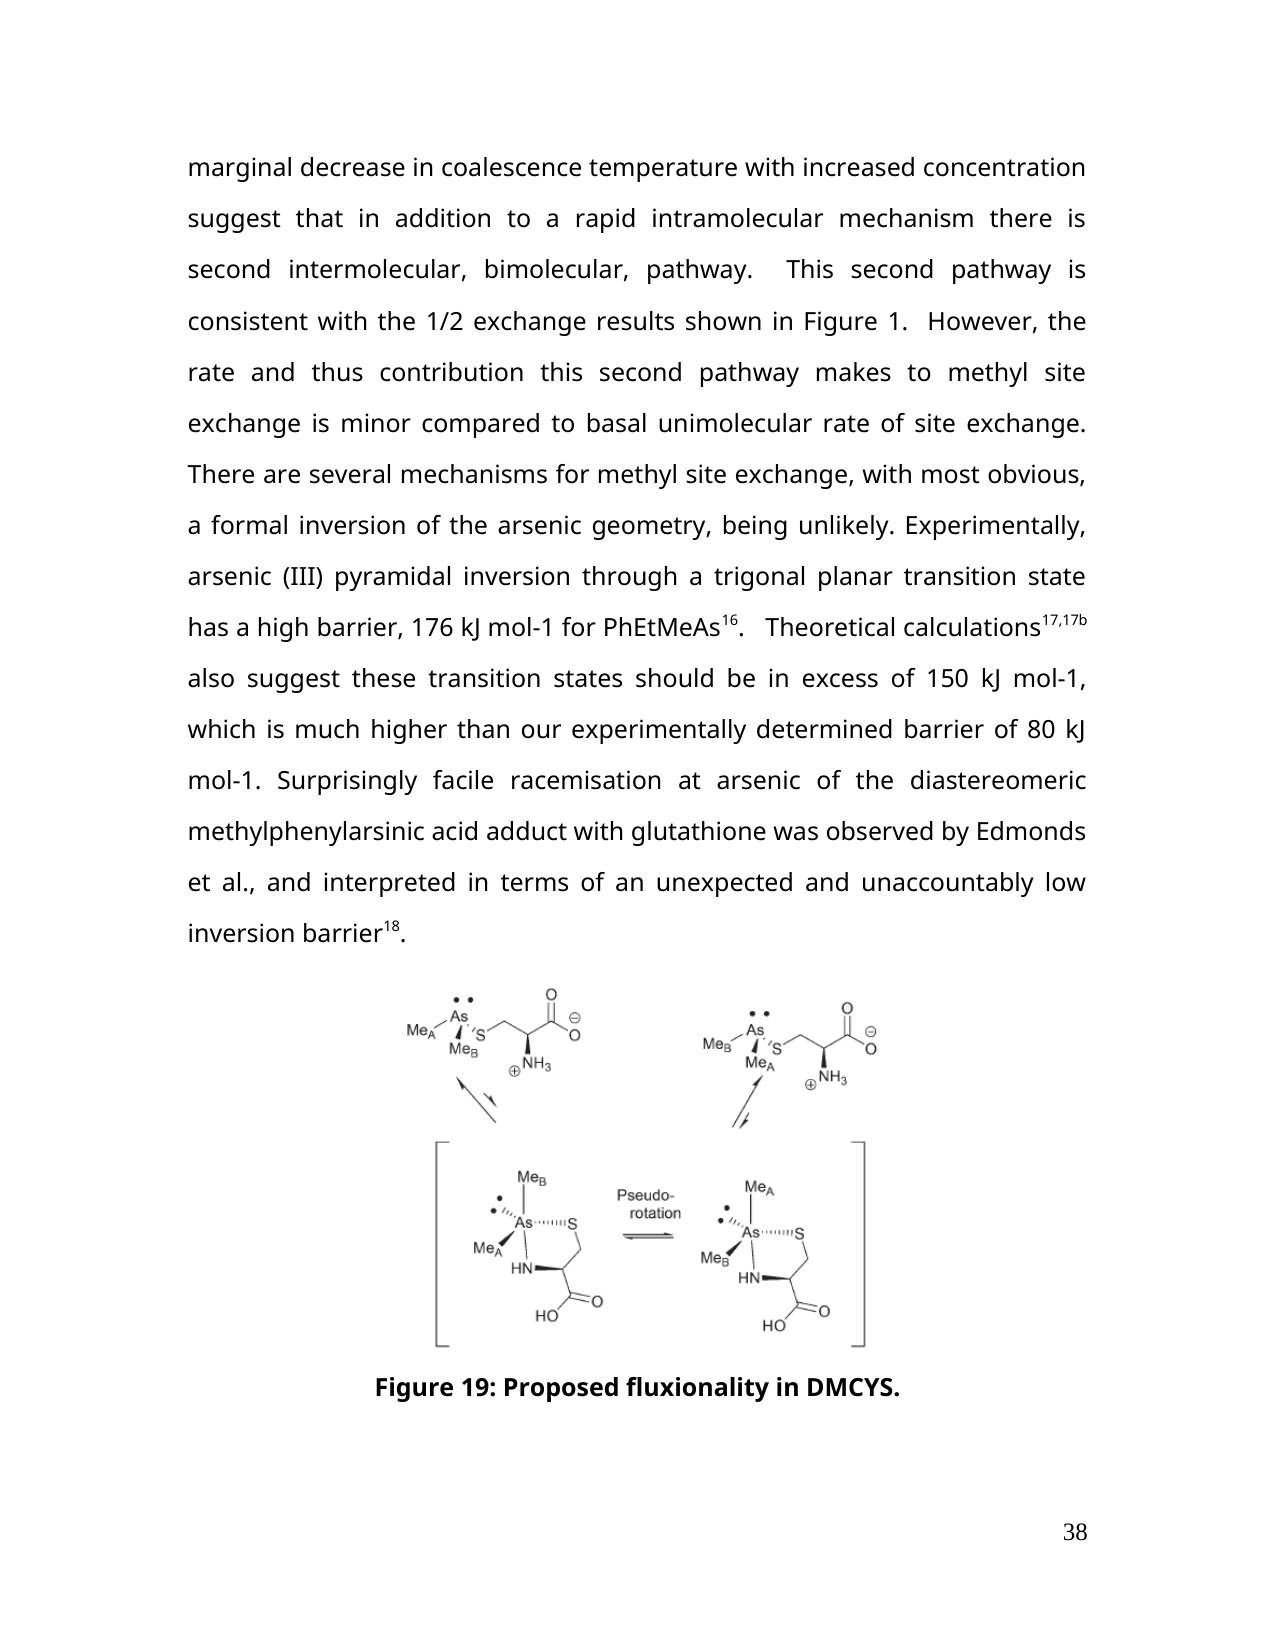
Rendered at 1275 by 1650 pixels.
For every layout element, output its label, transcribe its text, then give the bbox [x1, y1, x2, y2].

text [187, 150, 1087, 950]
text Figure 19: Proposed fluxionality in DMCYS. [187, 1370, 1087, 1404]
